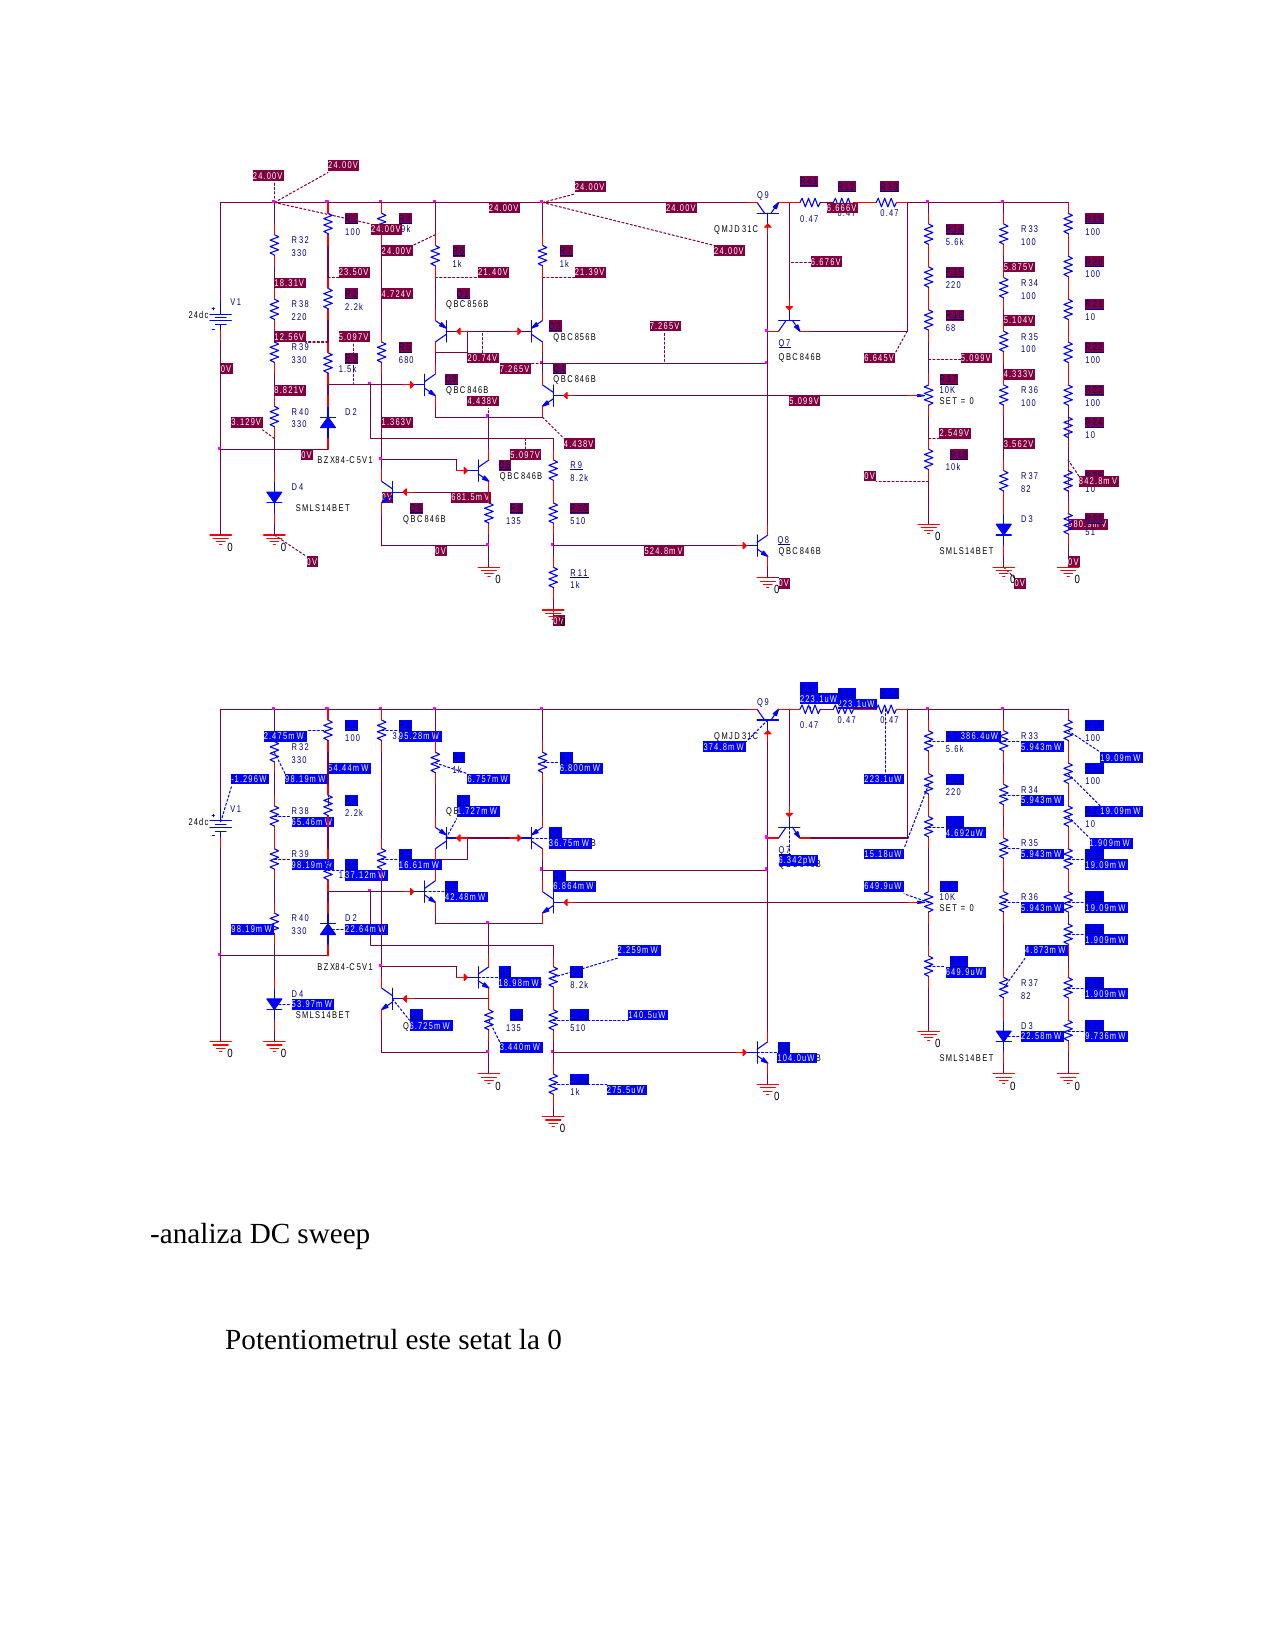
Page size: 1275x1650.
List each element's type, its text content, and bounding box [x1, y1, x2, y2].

text Potentiometrul este setat la 0 [150, 1322, 1125, 1356]
text -analiza DC sweep [150, 1216, 1125, 1250]
